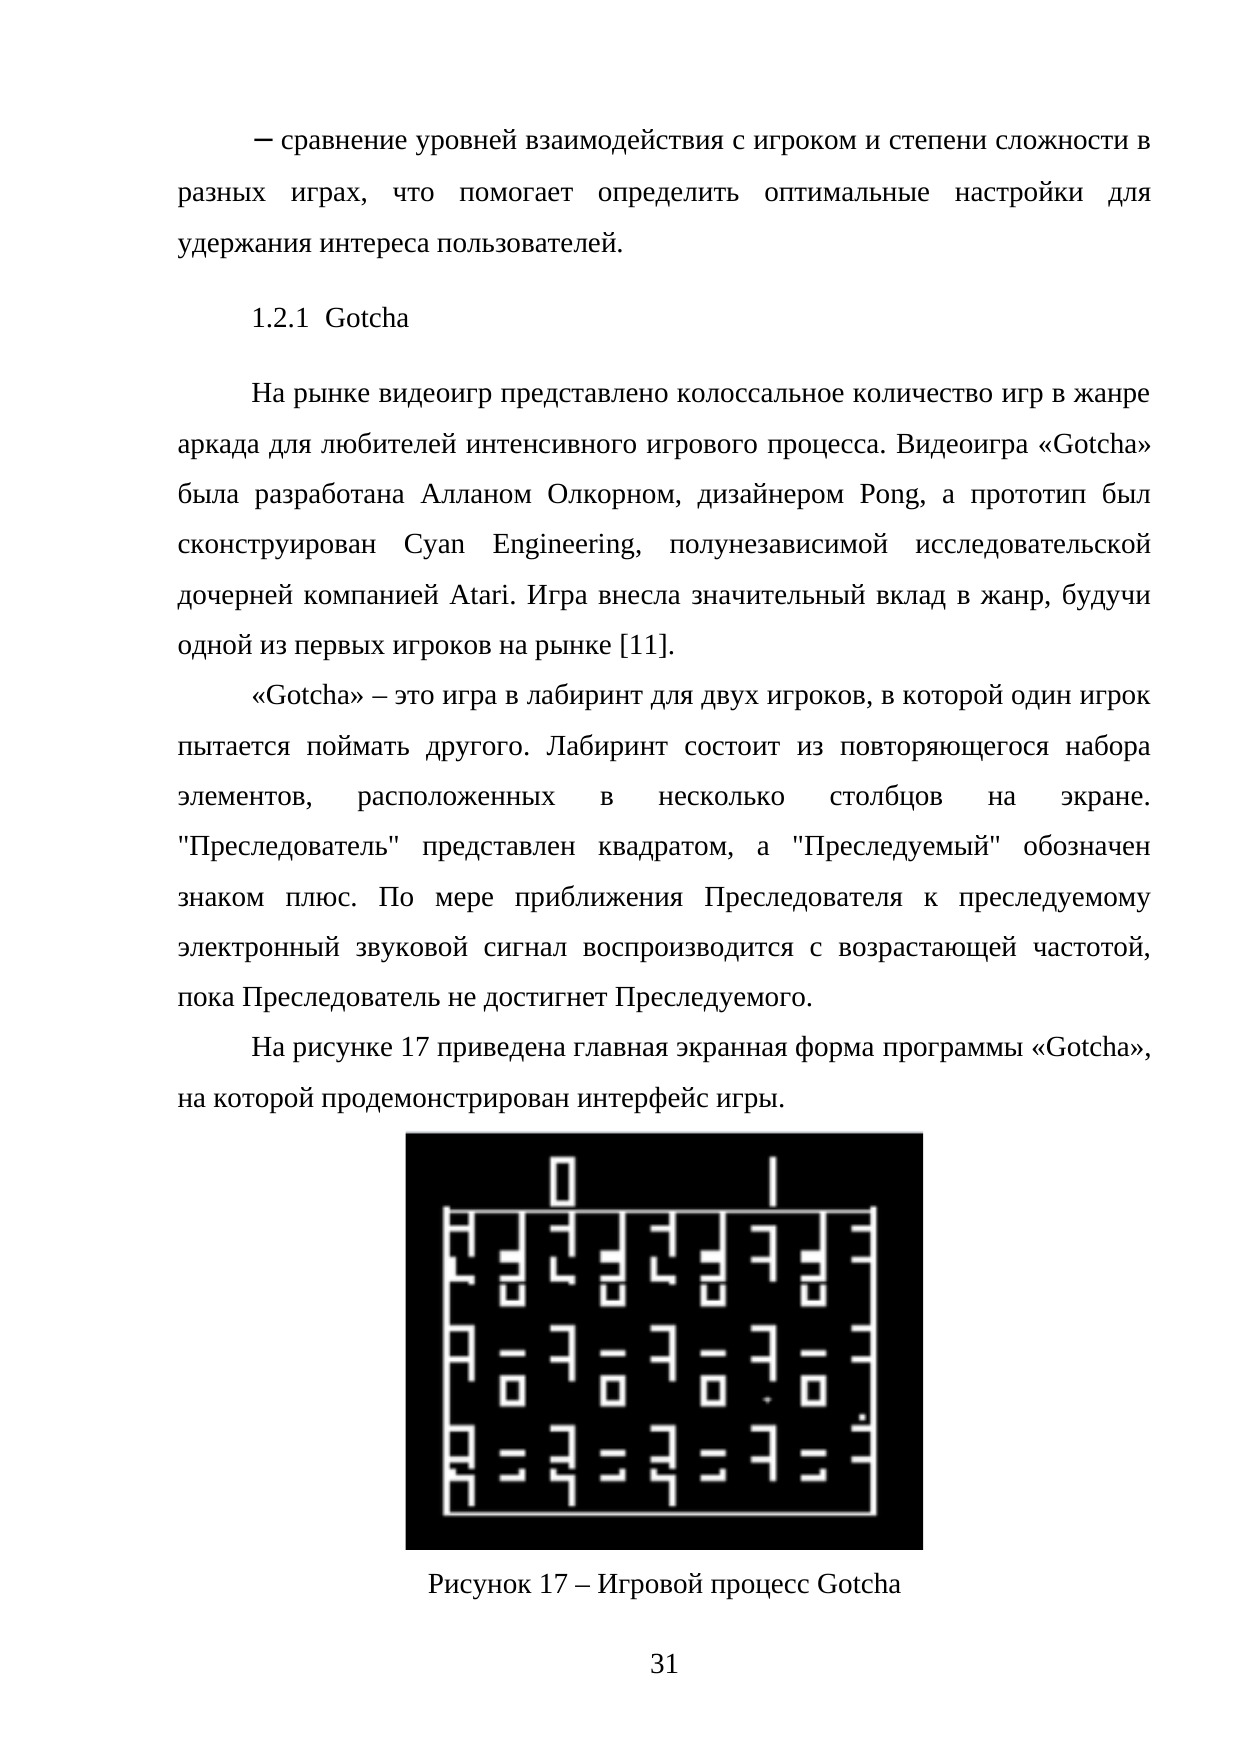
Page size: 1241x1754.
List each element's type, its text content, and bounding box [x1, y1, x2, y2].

text «Gotcha» – это игра в лабиринт для двух игроков, в которой один игрок пытается поймать другого. Лабиринт состоит из повторяющегося набора элементов, расположенных в несколько столбцов на экране. "Преследователь" представлен квадратом, а "Преследуемый" обозначен знаком плюс. По мере приближения Преследователя к преследуемому электронный звуковой сигнал воспроизводится с возрастающей частотой, пока Преследователь не достигнет Преследуемого. [177, 677, 1152, 1013]
list сравнение уровней взаимодействия с игроком и степени сложности в разных играх, что помогает определить оптимальные настройки для удержания интереса пользователей. [177, 118, 1152, 258]
list Gotcha [251, 300, 1152, 334]
text На рисунке 17 приведена главная экранная форма программы «Gotcha», на которой продемонстрирован интерфейс игры. [177, 1029, 1152, 1113]
text На рынке видеоигр представлено колоссальное количество игр в жанре аркада для любителей интенсивного игрового процесса. Видеоигра «Gotcha» была разработана Алланом Олкорном, дизайнером Pong, а прототип был сконструирован Cyan Engineering, полунезависимой исследовательской дочерней компанией Atari. Игра внесла значительный вклад в жанр, будучи одной из первых игроков на рынке [11]. [177, 376, 1152, 661]
picture [405, 1130, 924, 1550]
